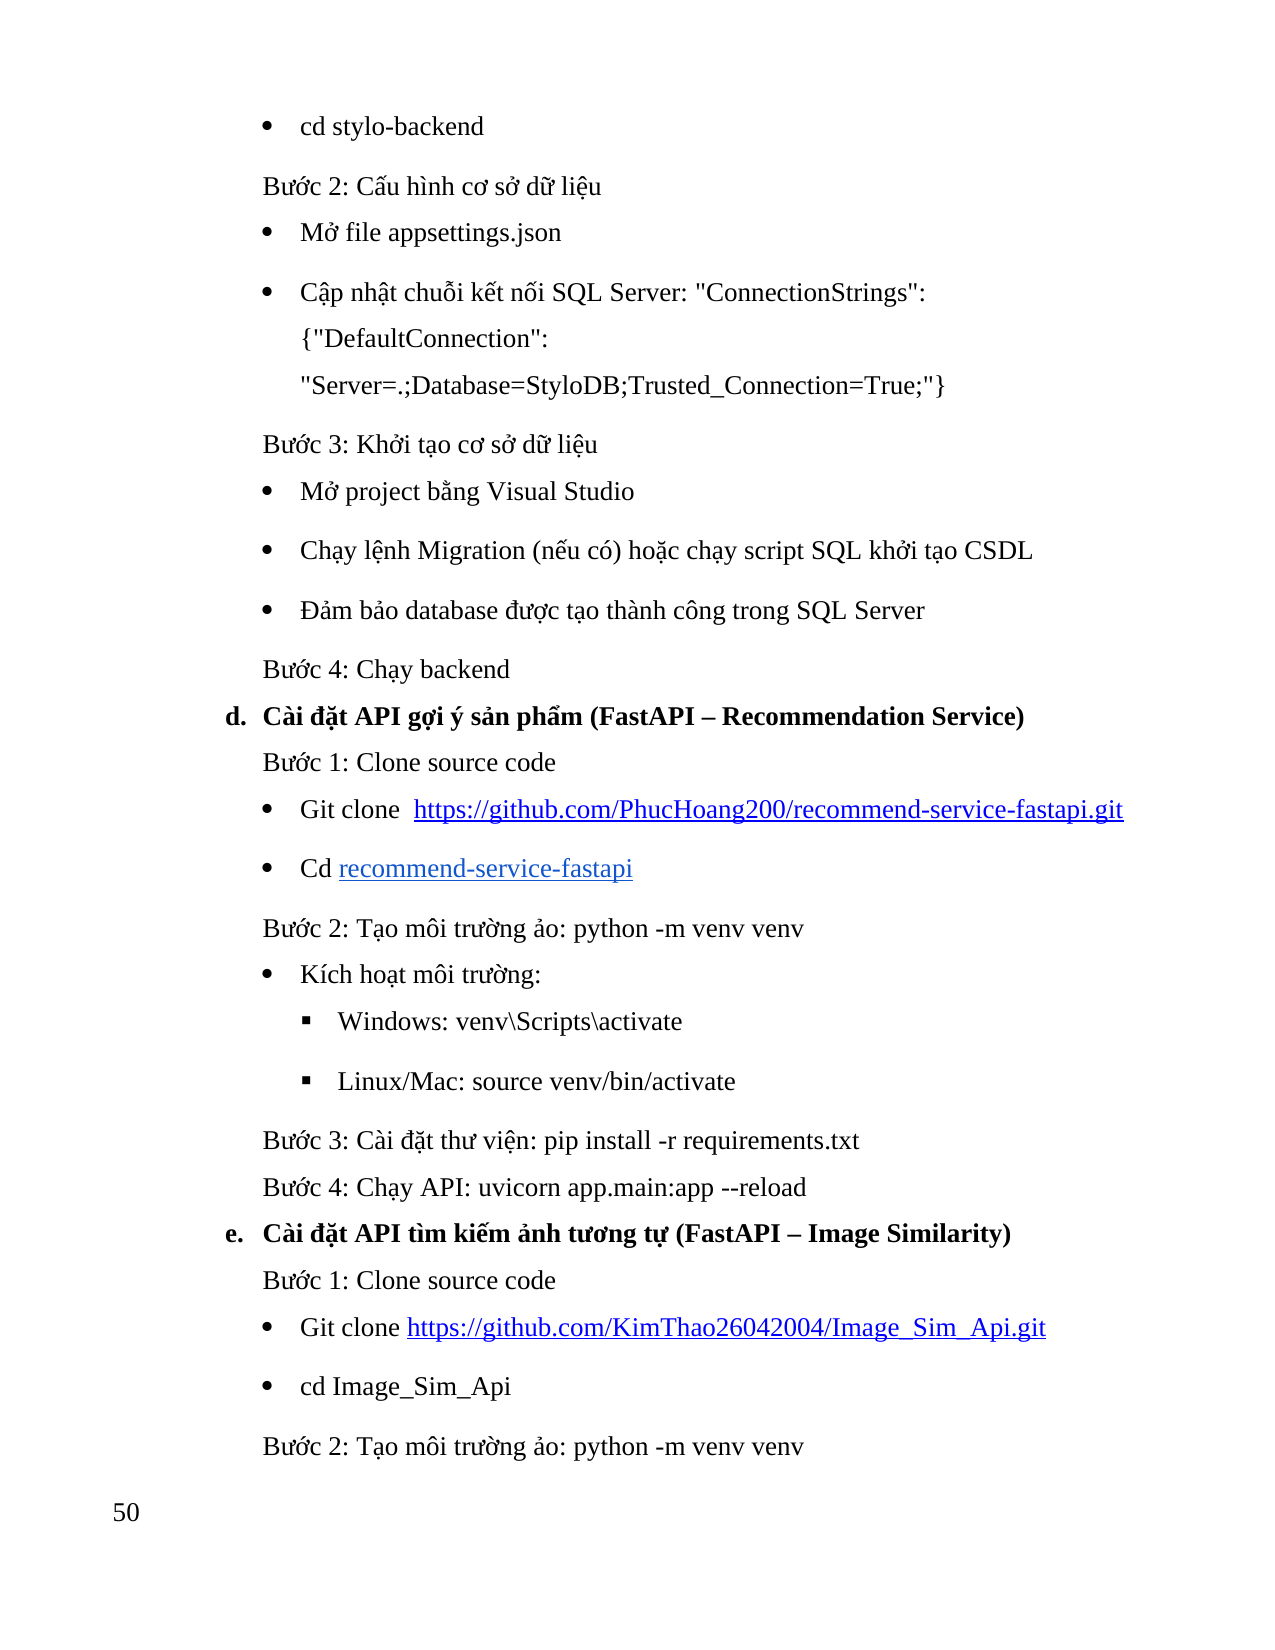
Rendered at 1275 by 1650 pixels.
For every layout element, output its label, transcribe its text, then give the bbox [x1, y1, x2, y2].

list Linux/Mac: source venv/bin/activate [300, 1065, 1162, 1096]
text Bước 1: Clone source code [262, 747, 1162, 778]
text Bước 4: Chạy API: uvicorn app.main:app --reload [262, 1171, 1162, 1202]
list Cd recommend-service-fastapi [262, 853, 1162, 884]
list Git clone https://github.com/KimThao26042004/Image_Sim_Api.git [262, 1311, 1162, 1342]
text Bước 4: Chạy backend [262, 653, 1162, 684]
list cd Image_Sim_Api [262, 1370, 1162, 1402]
list Cài đặt API tìm kiếm ảnh tương tự (FastAPI – Image Similarity) [225, 1218, 1162, 1249]
text Bước 1: Clone source code [262, 1264, 1162, 1295]
list Đảm bảo database được tạo thành công trong SQL Server [262, 594, 1162, 625]
list Mở file appsettings.json [262, 216, 1162, 248]
list Cập nhật chuỗi kết nối SQL Server: "ConnectionStrings": {"DefaultConnection": "Server=.;Database=StyloDB;Trusted_Connection=True;"} [262, 276, 1162, 400]
list Git clone https://github.com/PhucHoang200/recommend-service-fastapi.git [262, 793, 1162, 824]
text Bước 2: Tạo môi trường ảo: python -m venv venv [262, 912, 1162, 943]
list Windows: venv\Scripts\activate [300, 1006, 1162, 1037]
text Bước 2: Tạo môi trường ảo: python -m venv venv [262, 1430, 1162, 1461]
text Bước 3: Khởi tạo cơ sở dữ liệu [262, 428, 1162, 459]
list Chạy lệnh Migration (nếu có) hoặc chạy script SQL khởi tạo CSDL [262, 534, 1162, 566]
list cd stylo-backend [262, 110, 1162, 142]
list Kích hoạt môi trường: [262, 959, 1162, 990]
list Cài đặt API gợi ý sản phẩm (FastAPI – Recommendation Service) [225, 700, 1162, 731]
text Bước 3: Cài đặt thư viện: pip install -r requirements.txt [262, 1124, 1162, 1155]
text Bước 2: Cấu hình cơ sở dữ liệu [262, 170, 1162, 201]
list Mở project bằng Visual Studio [262, 475, 1162, 506]
